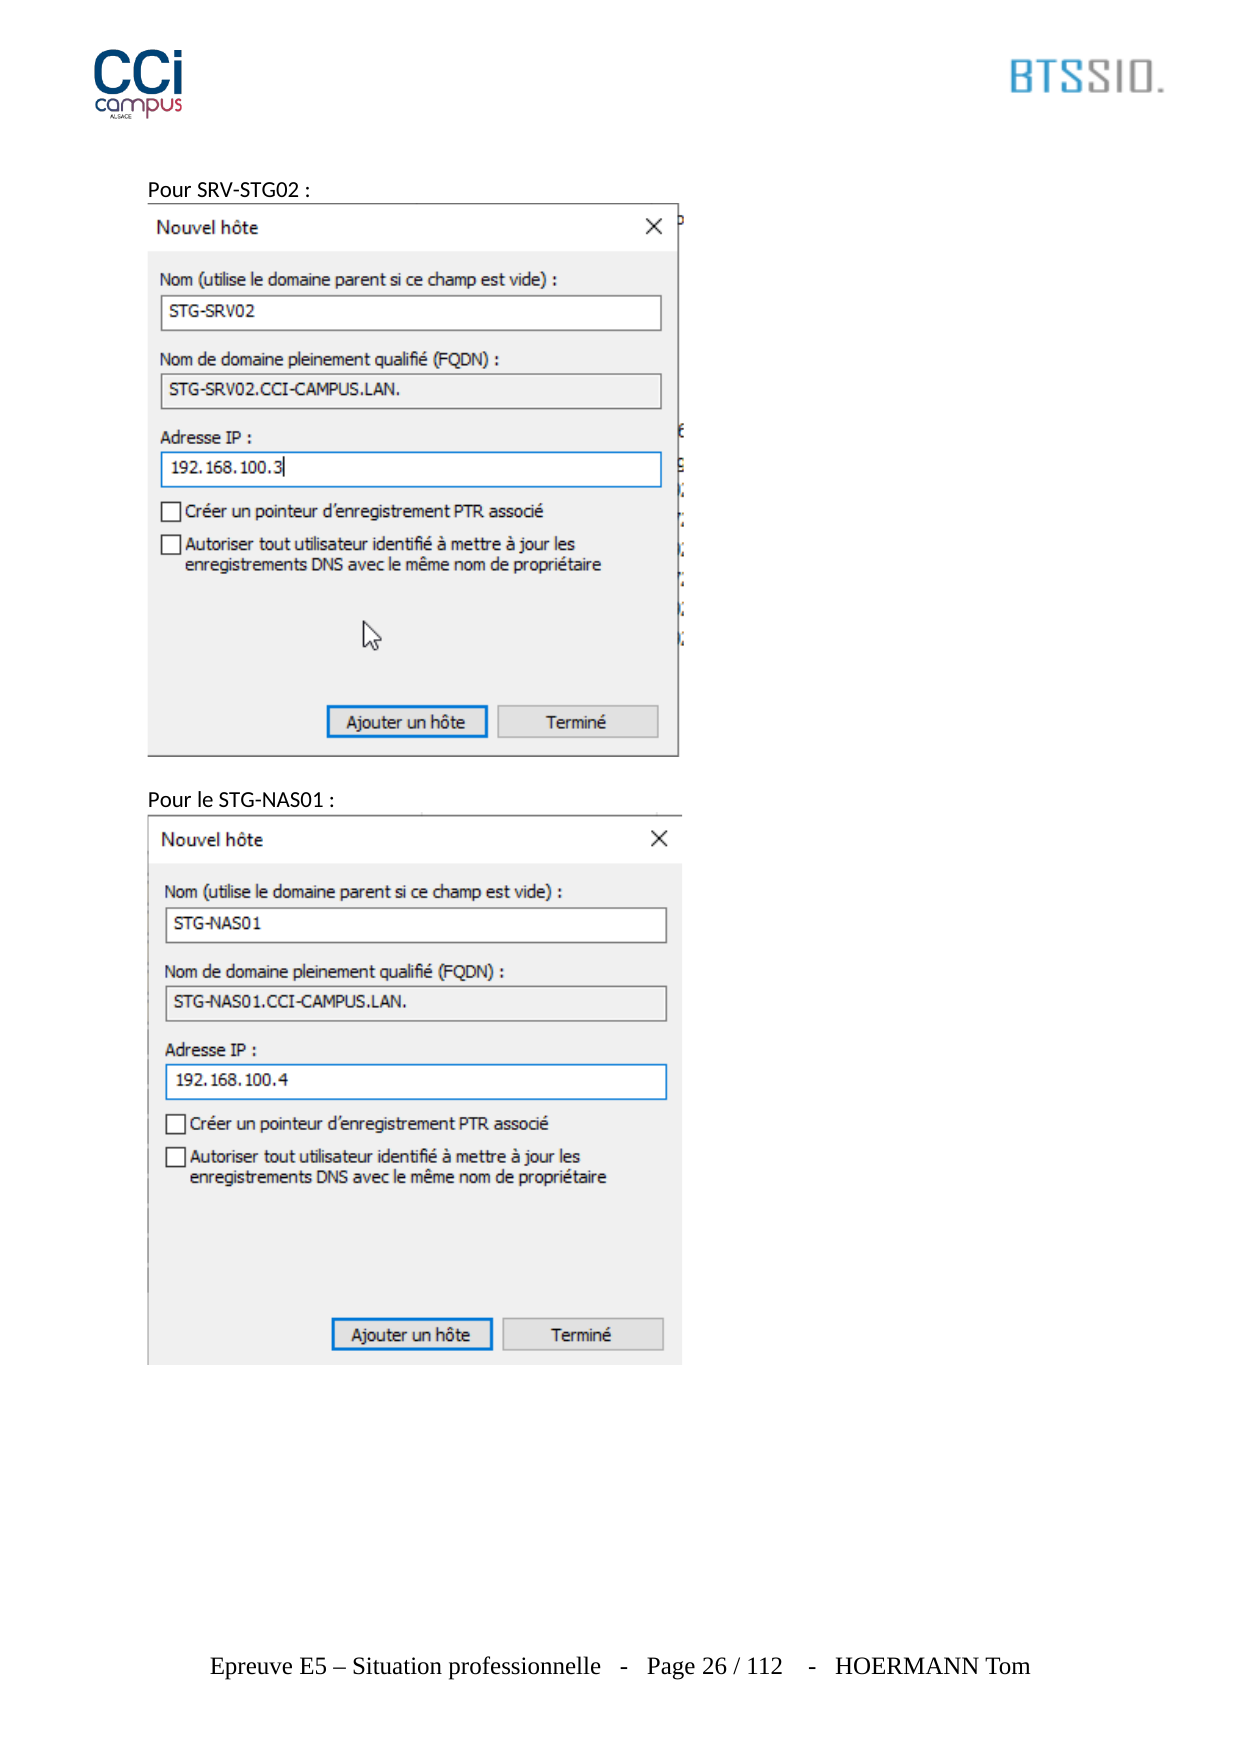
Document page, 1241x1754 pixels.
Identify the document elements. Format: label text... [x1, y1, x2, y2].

picture [147, 203, 684, 757]
picture [1004, 46, 1169, 104]
text Pour SRV-STG02 : [148, 176, 1093, 204]
picture [147, 812, 683, 1365]
text Pour le STG-NAS01 : [148, 785, 1093, 813]
picture [81, 44, 194, 123]
